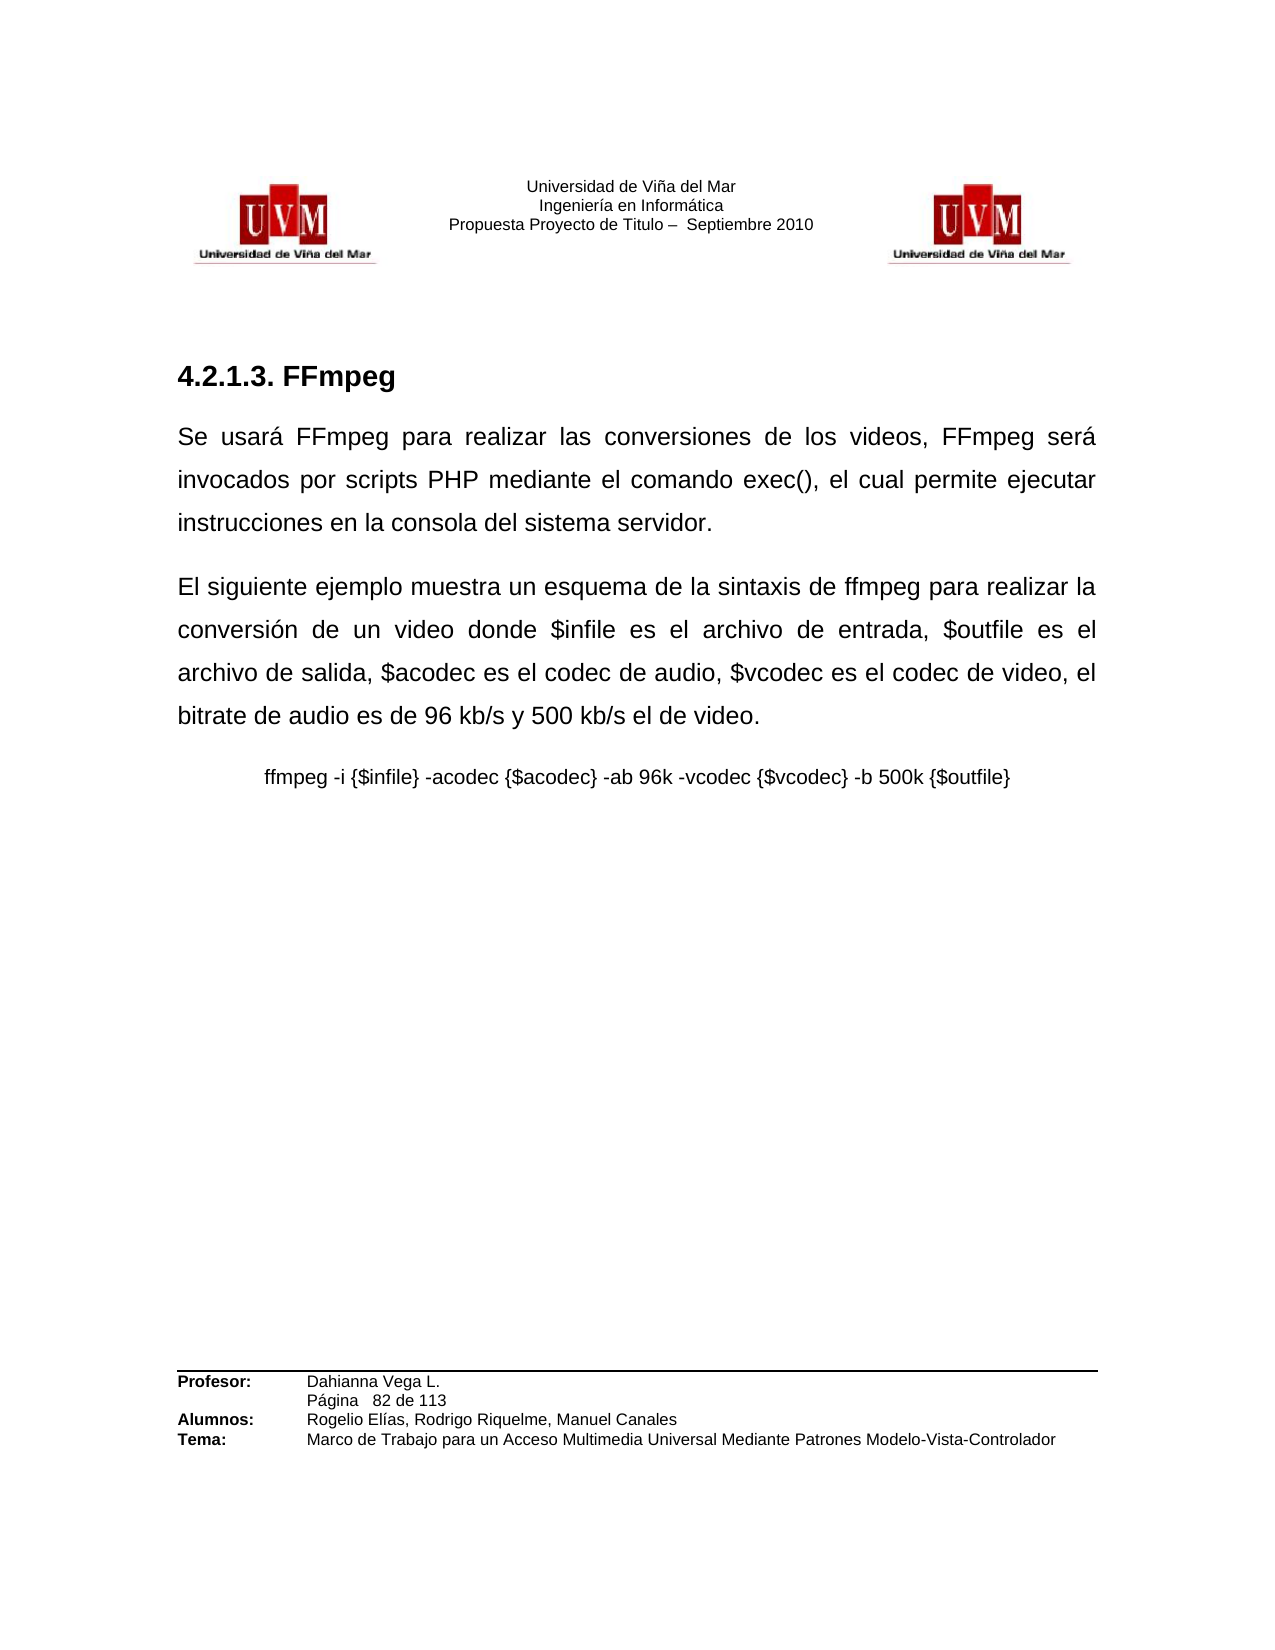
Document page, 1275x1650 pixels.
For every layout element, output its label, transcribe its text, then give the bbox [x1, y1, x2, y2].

text El siguiente ejemplo muestra un esquema de la sintaxis de ffmpeg para realizar la conversión de un video donde $infile es el archivo de entrada, $outfile es el archivo de salida, $acodec es el codec de audio, $vcodec es el codec de video, el bitrate de audio es de 96 kb/s y 500 kb/s el de video. [177, 572, 1098, 730]
picture [177, 176, 390, 267]
subtitle 4.2.1.3. FFmpeg [177, 359, 1098, 392]
text Se usará FFmpeg para realizar las conversiones de los videos, FFmpeg será invocados por scripts PHP mediante el comando exec(), el cual permite ejecutar instrucciones en la consola del sistema servidor. [177, 422, 1098, 537]
subtitle ffmpeg -i {$infile} -acodec {$acodec} -ab 96k -vcodec {$vcodec} -b 500k {$outfile} [177, 765, 1098, 789]
picture [871, 176, 1084, 267]
